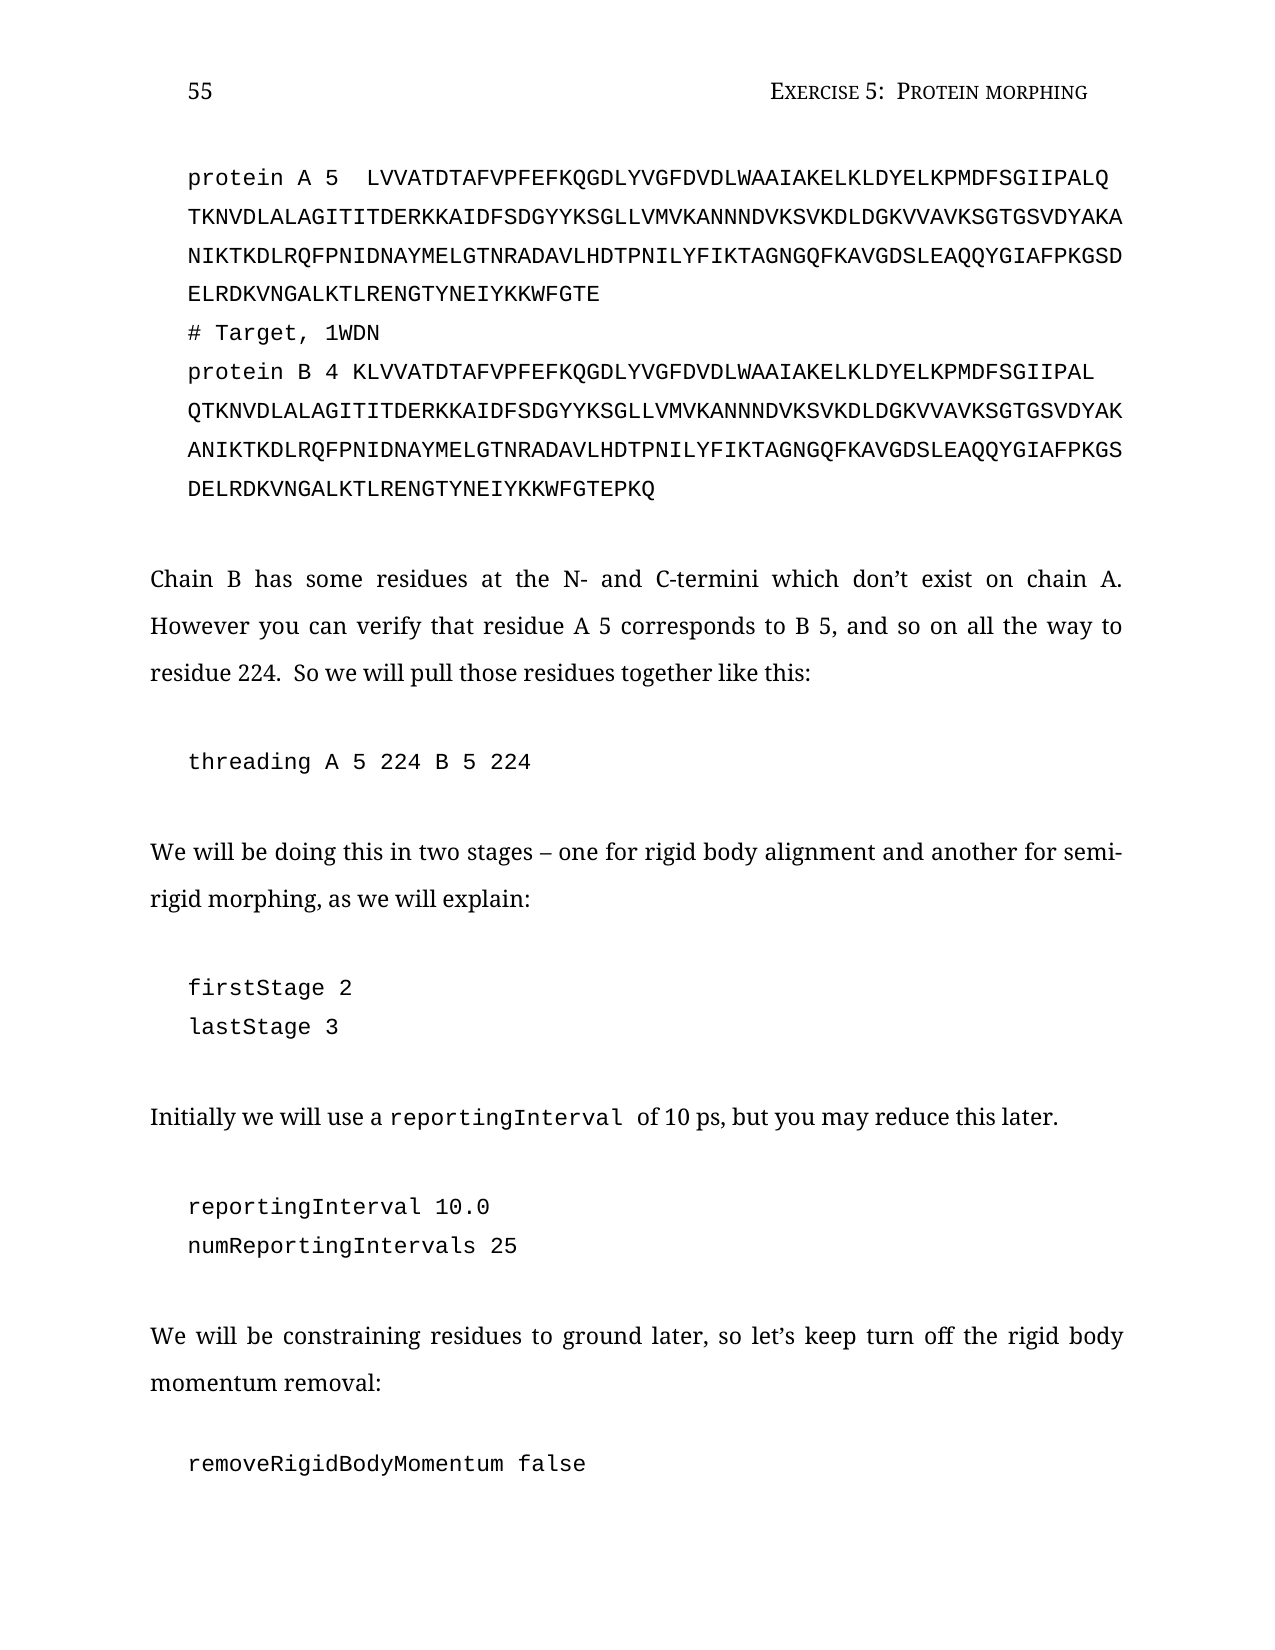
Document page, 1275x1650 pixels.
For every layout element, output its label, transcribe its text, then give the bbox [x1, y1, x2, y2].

text We will be constraining residues to ground later, so let’s keep turn off the rigid body momentum removal: [150, 1320, 1125, 1398]
text lastStage 3 [187, 1016, 1125, 1041]
text Initially we will use a reportingInterval of 10 ps, but you may reduce this later. [150, 1101, 1125, 1133]
text protein A 5 LVVATDTAFVPFEFKQGDLYVGFDVDLWAAIAKELKLDYELKPMDFSGIIPALQ TKNVDLALAGITITDERKKAIDFSDGYYKSGLLVMVKANNNDVKSVKDLDGKVVAVKSGTGSVDYAKANIKTKDLRQFPNIDNAYMELGTNRADAVLHDTPNILYFIKTAGNGQFKAVGDSLEAQQYGIAFPKGSDELRDKVNGALKTLRENGTYNEIYKKWFGTE [187, 166, 1125, 309]
text threading A 5 224 B 5 224 [187, 750, 1125, 776]
text numReportingIntervals 25 [187, 1234, 1125, 1260]
text # Target, 1WDN [187, 322, 1125, 348]
text Chain B has some residues at the N- and C-termini which don’t exist on chain A. However you can verify that residue A 5 corresponds to B 5, and so on all the way to residue 224. So we will pull those residues together like this: [150, 563, 1125, 688]
text removeRigidBodyMomentum false [187, 1452, 1125, 1478]
text We will be doing this in two stages – one for rigid body alignment and another for semi-rigid morphing, as we will explain: [150, 836, 1125, 914]
text firstStage 2 [187, 977, 1125, 1003]
text protein B 4 KLVVATDTAFVPFEFKQGDLYVGFDVDLWAAIAKELKLDYELKPMDFSGIIPAL QTKNVDLALAGITITDERKKAIDFSDGYYKSGLLVMVKANNNDVKSVKDLDGKVVAVKSGTGSVDYAKANIKTKDLRQFPNIDNAYMELGTNRADAVLHDTPNILYFIKTAGNGQFKAVGDSLEAQQYGIAFPKGSDELRDKVNGALKTLRENGTYNEIYKKWFGTEPKQ [187, 361, 1125, 503]
text reportingInterval 10.0 [187, 1195, 1125, 1221]
